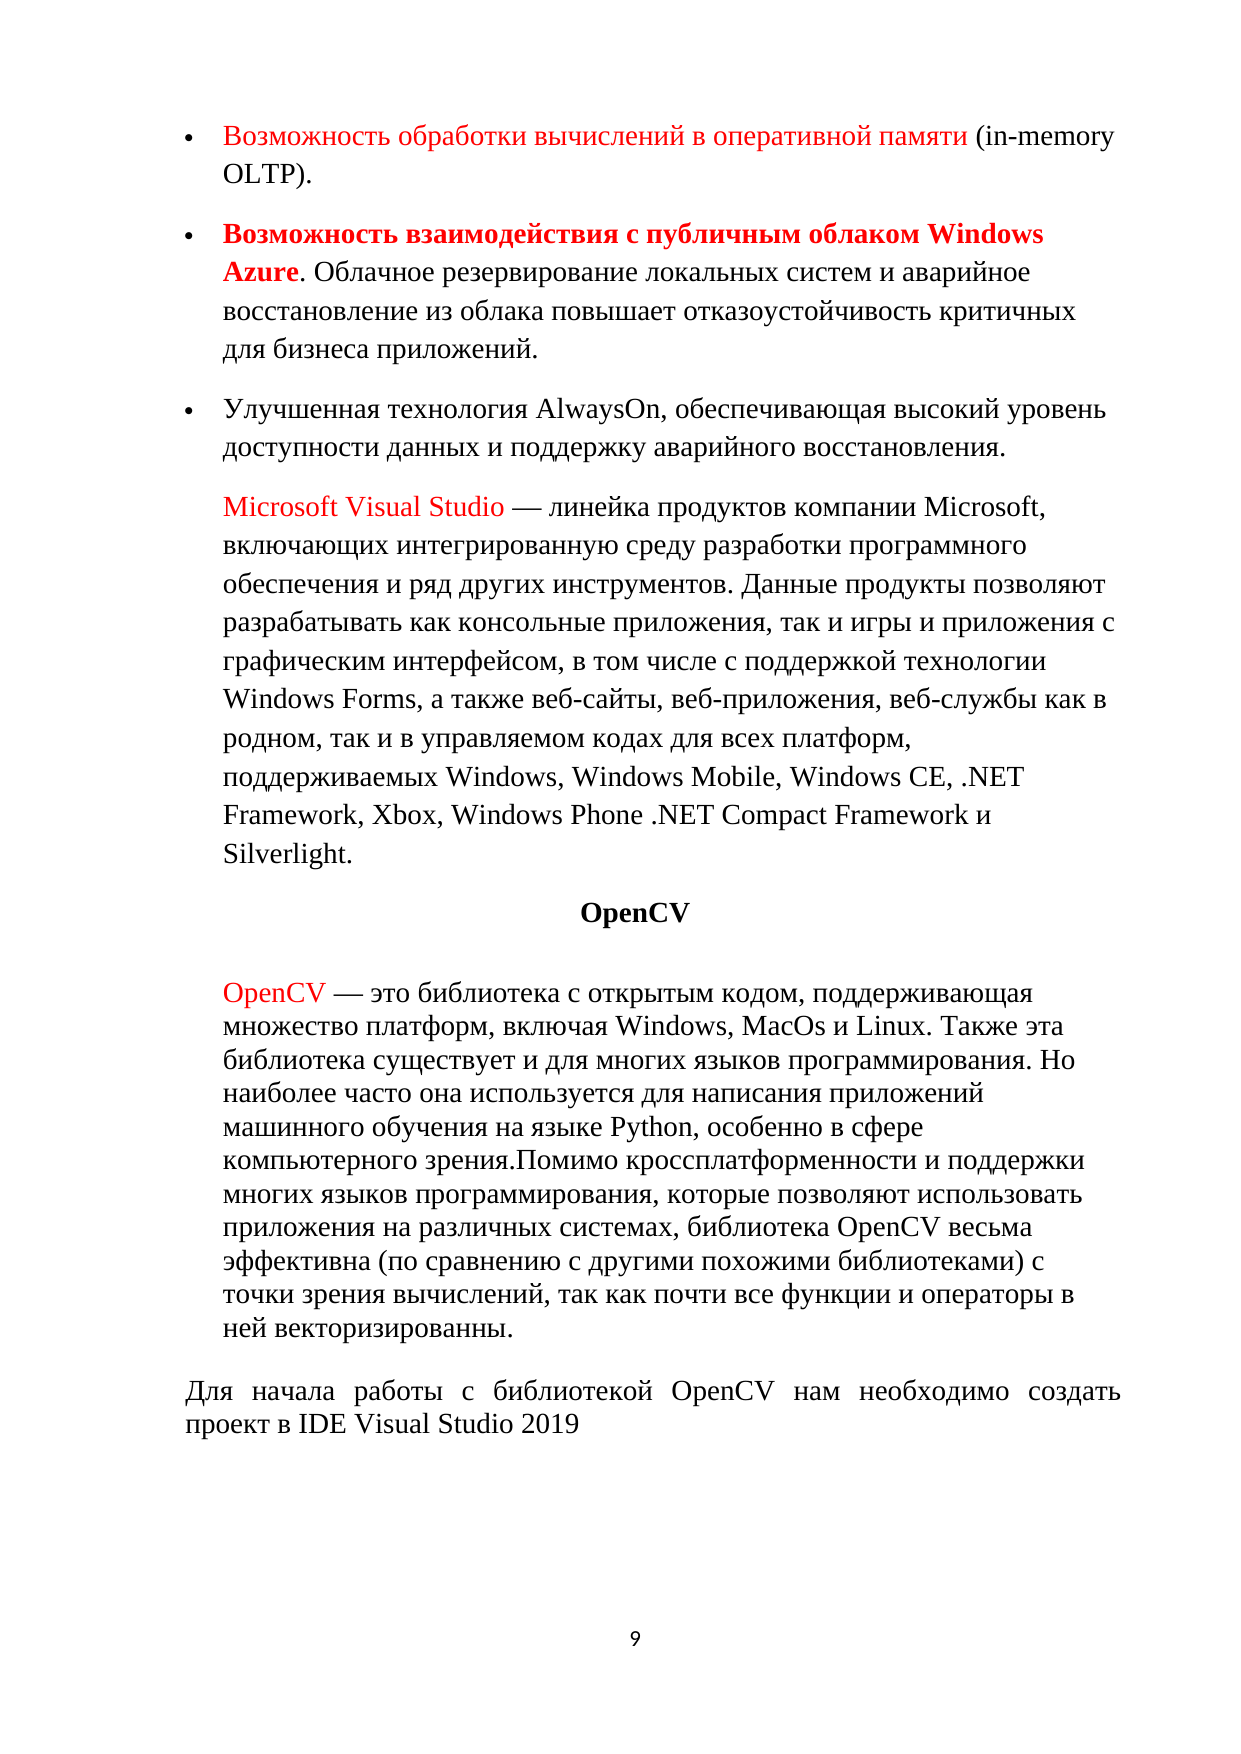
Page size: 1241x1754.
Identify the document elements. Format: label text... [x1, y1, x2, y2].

list Возможность взаимодействия с публичным облаком Windows Azure. Облачное резервирование локальных систем и аварийное восстановление из облака повышает отказоустойчивость критичных для бизнеса приложений. [185, 216, 1122, 365]
list Улучшенная технология AlwaysOn, обеспечивающая высокий уровень доступности данных и поддержку аварийного восстановления. [185, 391, 1122, 463]
subtitle OpenCV [148, 895, 1122, 929]
text Microsoft Visual Studio — линейка продуктов компании Microsoft, включающих интегрированную среду разработки программного обеспечения и ряд других инструментов. Данные продукты позволяют разрабатывать как консольные приложения, так и игры и приложения с графическим интерфейсом, в том числе с поддержкой технологии Windows Forms, а также веб-сайты, веб-приложения, веб-службы как в родном, так и в управляемом кодах для всех платформ, поддерживаемых Windows, Windows Mobile, Windows CE, .NET Framework, Xbox, Windows Phone .NET Compact Framework и Silverlight. [223, 489, 1122, 869]
text OpenCV — это библиотека с открытым кодом, поддерживающая множество платформ, включая Windows, MacOs и Linux. Также эта библиотека существует и для многих языков программирования. Но наиболее часто она используется для написания приложений машинного обучения на языке Python, особенно в сфере компьютерного зрения.Помимо кроссплатформенности и поддержки многих языков программирования, которые позволяют использовать приложения на различных системах, библиотека OpenCV весьма эффективна (по сравнению с другими похожими библиотеками) с точки зрения вычислений, так как почти все функции и операторы в ней векторизированны. [223, 975, 1122, 1344]
list Возможность обработки вычислений в оперативной памяти (in-memory OLTP). [185, 118, 1122, 190]
text Для начала работы с библиотекой OpenCV нам необходимо создать проект в IDE Visual Studio 2019 [185, 1373, 1122, 1440]
